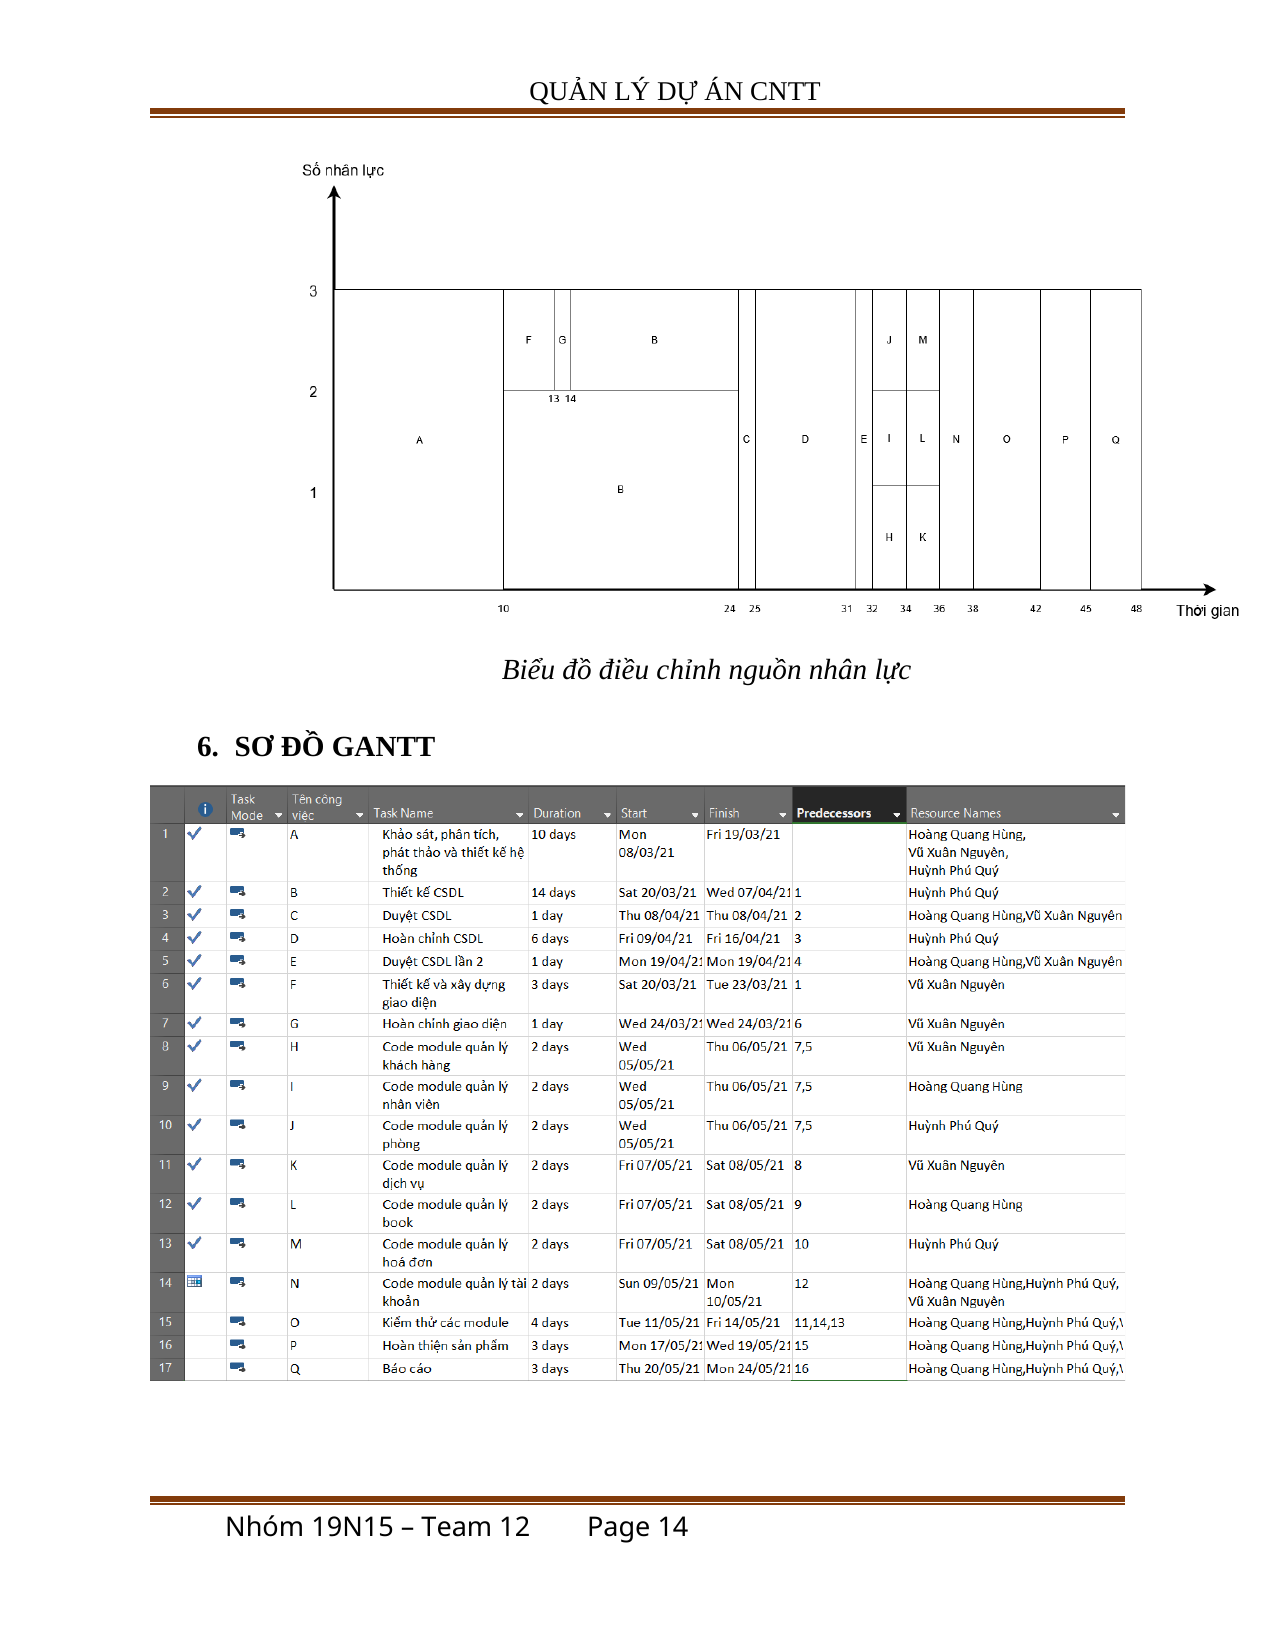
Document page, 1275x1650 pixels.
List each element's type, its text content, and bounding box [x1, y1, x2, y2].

picture [290, 150, 1266, 648]
list SƠ ĐỒ GANTT [197, 729, 1125, 763]
picture [150, 785, 1125, 1381]
list Biểu đồ điều chỉnh nguồn nhân lực [291, 648, 1125, 686]
